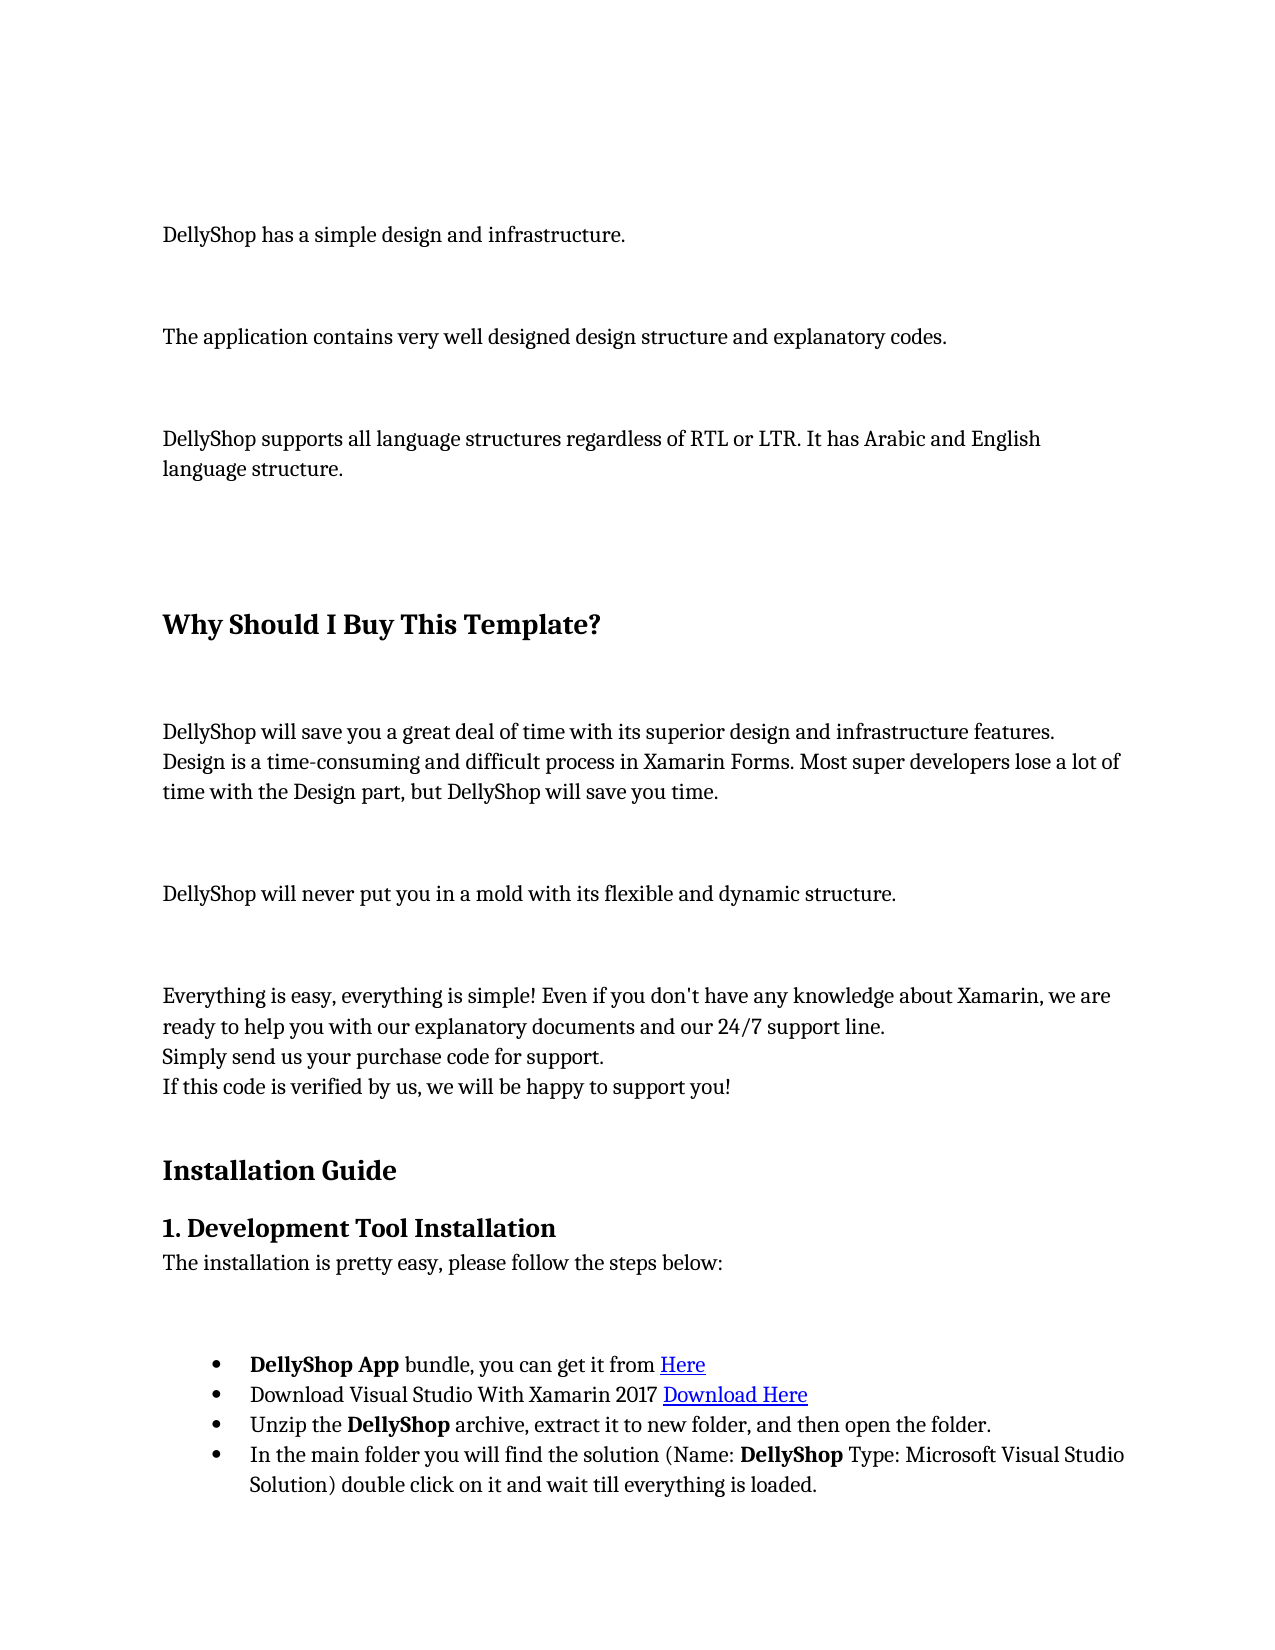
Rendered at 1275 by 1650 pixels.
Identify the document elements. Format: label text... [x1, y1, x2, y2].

text Everything is easy, everything is simple! Even if you don't have any knowledge about Xamarin, we are ready to help you with our explanatory documents and our 24/7 support line. [162, 983, 1125, 1040]
text The application contains very well designed design structure and explanatory codes. [162, 324, 1125, 350]
text Design is a time-consuming and difficult process in Xamarin Forms. Most super developers lose a lot of time with the Design part, but DellyShop will save you time. [162, 749, 1125, 806]
text DellyShop will save you a great deal of time with its superior design and infrastructure features. [162, 719, 1125, 745]
text DellyShop has a simple design and infrastructure. [162, 222, 1125, 248]
list Unzip the DellyShop archive, extract it to new folder, and then open the folder. [212, 1412, 1125, 1438]
text If this code is verified by us, we will be happy to support you! [162, 1074, 1125, 1100]
subtitle Why Should I Buy This Template? [162, 608, 1125, 642]
text DellyShop will never put you in a mold with its flexible and dynamic structure. [162, 881, 1125, 908]
subtitle Installation Guide [162, 1154, 1125, 1188]
text Simply send us your purchase code for support. [162, 1044, 1125, 1070]
list DellyShop App bundle, you can get it from Here [212, 1351, 1125, 1378]
text DellyShop supports all language structures regardless of RTL or LTR. It has Arabic and English language structure. [162, 426, 1125, 483]
list Download Visual Studio With Xamarin 2017 Download Here [212, 1382, 1125, 1408]
subtitle 1. Development Tool Installation [162, 1213, 1125, 1245]
text The installation is pretty easy, please follow the steps below: [162, 1249, 1125, 1276]
list In the main folder you will find the solution (Name: DellyShop Type: Microsoft Visual Studio Solution) double click on it and wait till everything is loaded. [212, 1442, 1125, 1498]
